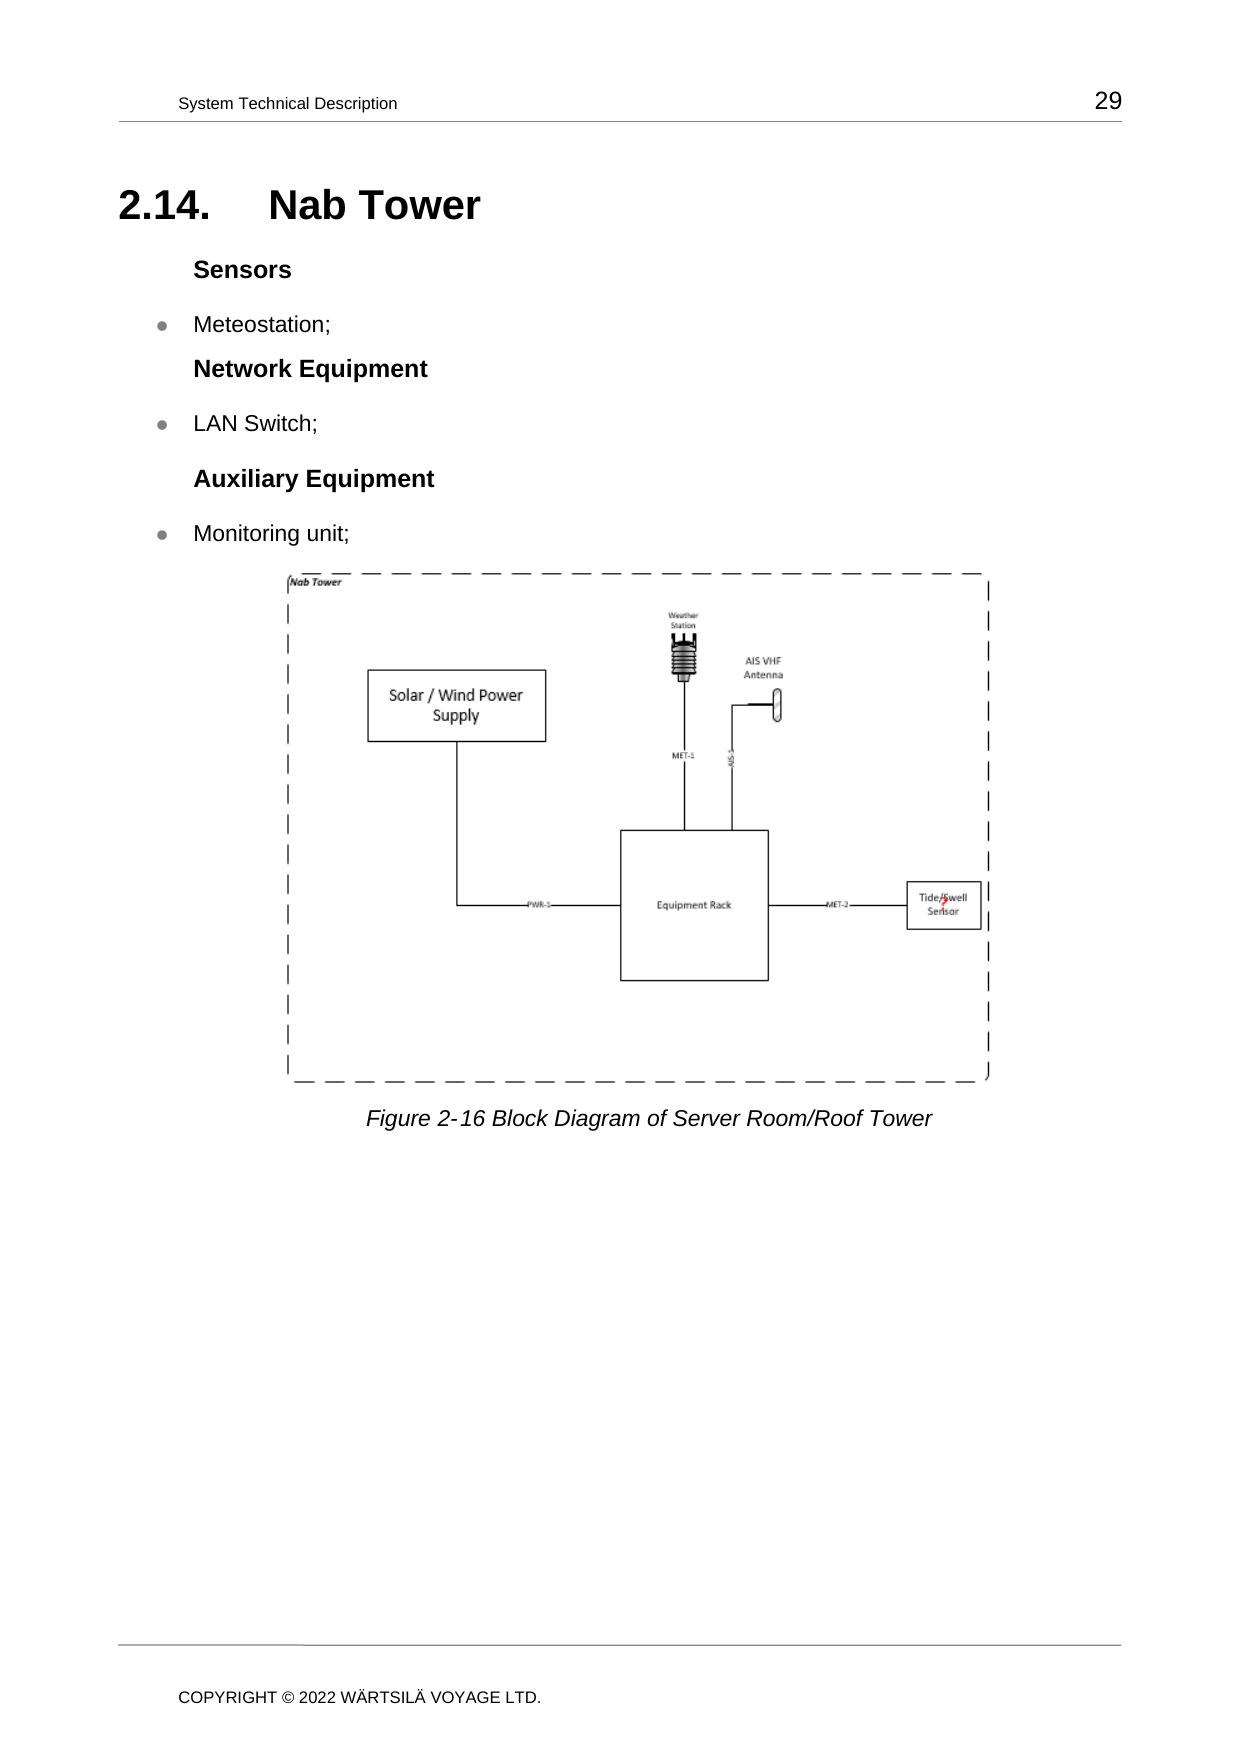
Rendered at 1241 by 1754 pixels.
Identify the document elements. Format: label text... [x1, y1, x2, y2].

list Sensors [193, 255, 1122, 284]
list Meteostation; [156, 311, 1122, 338]
list LAN Switch; [156, 410, 1122, 437]
list Network Equipment [193, 354, 1122, 383]
text Figure 2-16 Block Diagram of Server Room/Roof Tower [118, 1105, 1122, 1132]
list Monitoring unit; [156, 520, 1122, 546]
subtitle Nab Tower [118, 180, 1122, 228]
picture [280, 562, 998, 1089]
list Auxiliary Equipment [193, 464, 1122, 493]
